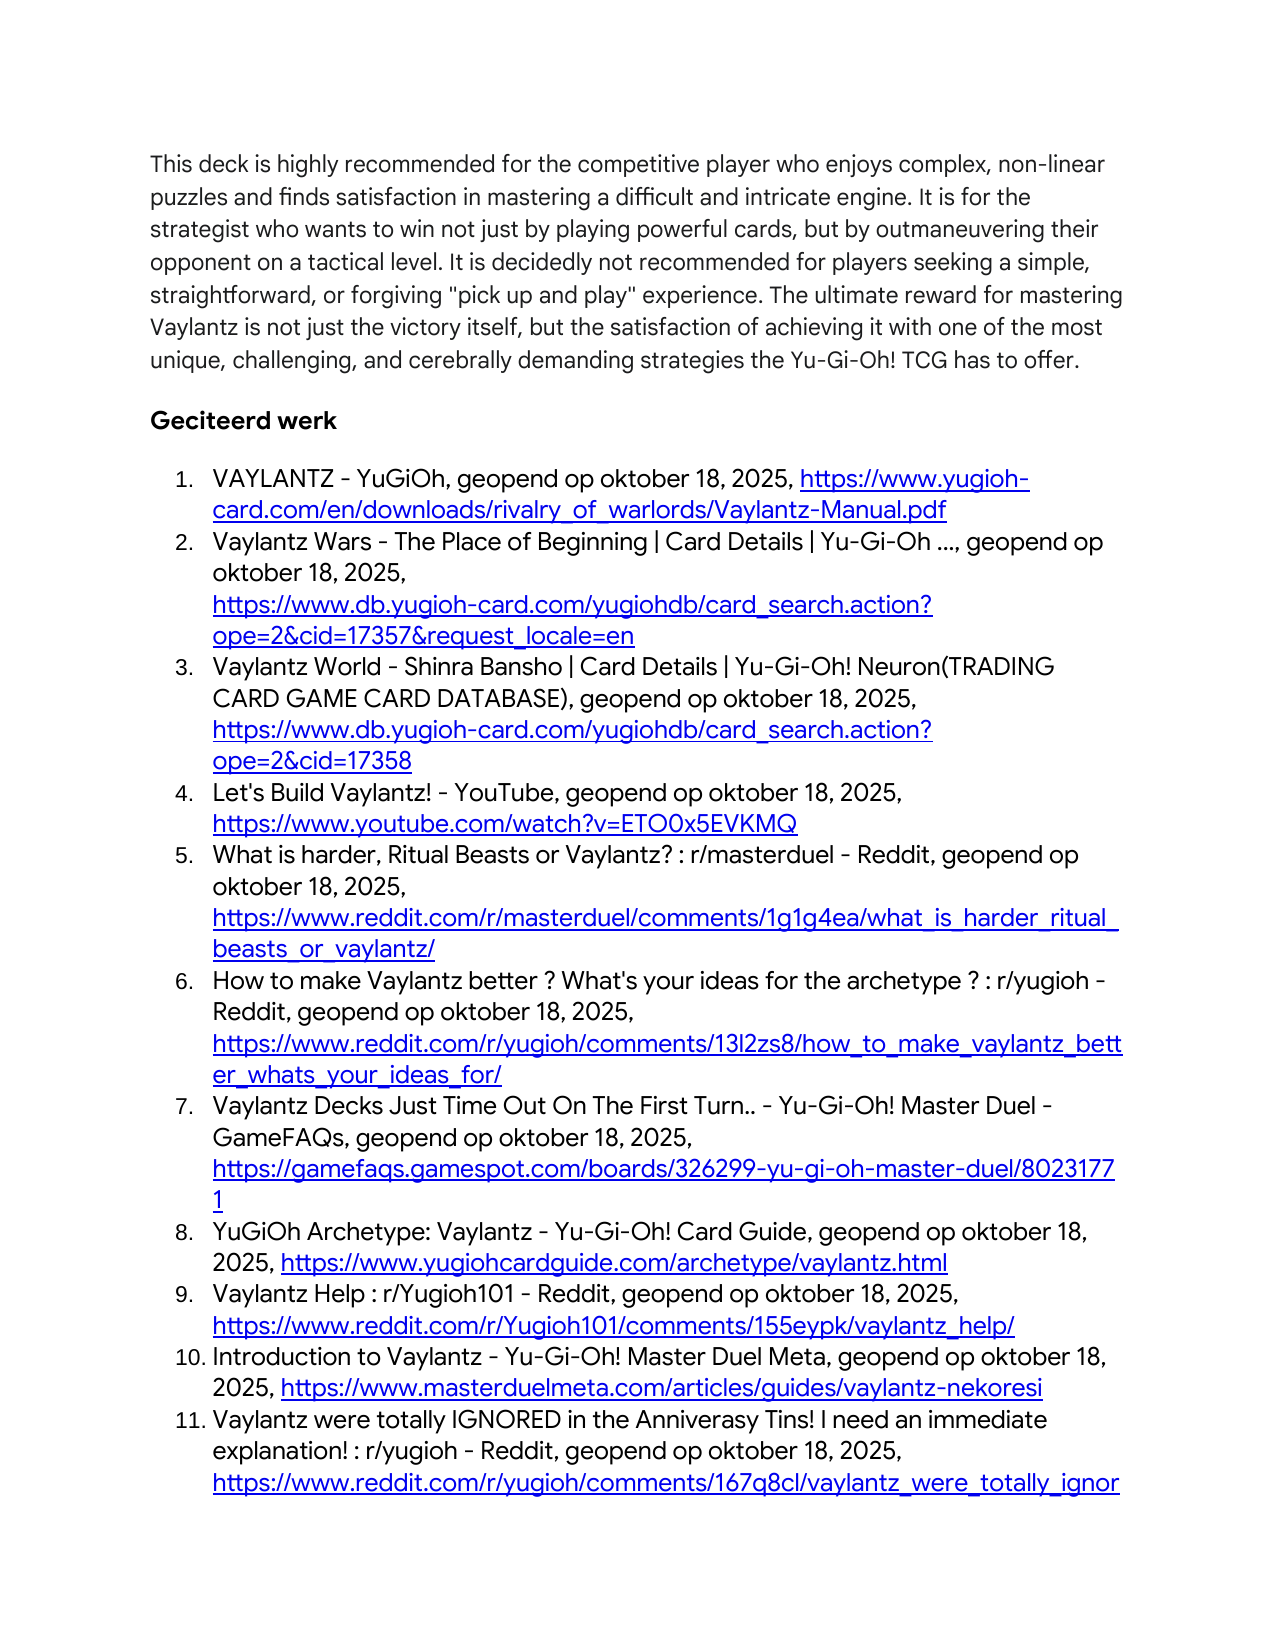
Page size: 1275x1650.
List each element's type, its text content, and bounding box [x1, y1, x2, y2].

list How to make Vaylantz better ? What's your ideas for the archetype ? : r/yugioh - Reddit, geopend op oktober 18, 2025, https://www.reddit.com/r/yugioh/comments/13l2zs8/how_to_make_vaylantz_better_whats_your_ideas_for/ [175, 965, 1125, 1091]
list YuGiOh Archetype: Vaylantz - Yu-Gi-Oh! Card Guide, geopend op oktober 18, 2025, https://www.yugiohcardguide.com/archetype/vaylantz.html [175, 1216, 1125, 1279]
subtitle Geciteerd werk [150, 406, 1125, 437]
list What is harder, Ritual Beasts or Vaylantz? : r/masterduel - Reddit, geopend op oktober 18, 2025, https://www.reddit.com/r/masterduel/comments/1g1g4ea/what_is_harder_ritual_beasts_or_vaylantz/ [175, 840, 1125, 965]
list Vaylantz Help : r/Yugioh101 - Reddit, geopend op oktober 18, 2025, https://www.reddit.com/r/Yugioh101/comments/155eypk/vaylantz_help/ [175, 1279, 1125, 1341]
list Vaylantz Decks Just Time Out On The First Turn.. - Yu-Gi-Oh! Master Duel - GameFAQs, geopend op oktober 18, 2025, https://gamefaqs.gamespot.com/boards/326299-yu-gi-oh-master-duel/80231771 [175, 1091, 1125, 1216]
list VAYLANTZ - YuGiOh, geopend op oktober 18, 2025, https://www.yugioh-card.com/en/downloads/rivalry_of_warlords/Vaylantz-Manual.pdf [175, 463, 1125, 526]
list Vaylantz World - Shinra Bansho | Card Details | Yu-Gi-Oh! Neuron(TRADING CARD GAME CARD DATABASE), geopend op oktober 18, 2025, https://www.db.yugioh-card.com/yugiohdb/card_search.action?ope=2&cid=17358 [175, 652, 1125, 777]
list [175, 1404, 1125, 1498]
list Introduction to Vaylantz - Yu-Gi-Oh! Master Duel Meta, geopend op oktober 18, 2025, https://www.masterduelmeta.com/articles/guides/vaylantz-nekoresi [175, 1341, 1125, 1404]
list Let's Build Vaylantz! - YouTube, geopend op oktober 18, 2025, https://www.youtube.com/watch?v=ETO0x5EVKMQ [175, 777, 1125, 840]
text This deck is highly recommended for the competitive player who enjoys complex, non-linear puzzles and finds satisfaction in mastering a difficult and intricate engine. It is for the strategist who wants to win not just by playing powerful cards, but by outmaneuvering their opponent on a tactical level. It is decidedly not recommended for players seeking a simple, straightforward, or forgiving "pick up and play" experience. The ultimate reward for mastering Vaylantz is not just the victory itself, but the satisfaction of achieving it with one of the most unique, challenging, and cerebrally demanding strategies the Yu-Gi-Oh! TCG has to offer. [150, 150, 1125, 375]
list Vaylantz Wars - The Place of Beginning | Card Details | Yu-Gi-Oh ..., geopend op oktober 18, 2025, https://www.db.yugioh-card.com/yugiohdb/card_search.action?ope=2&cid=17357&request_locale=en [175, 526, 1125, 652]
